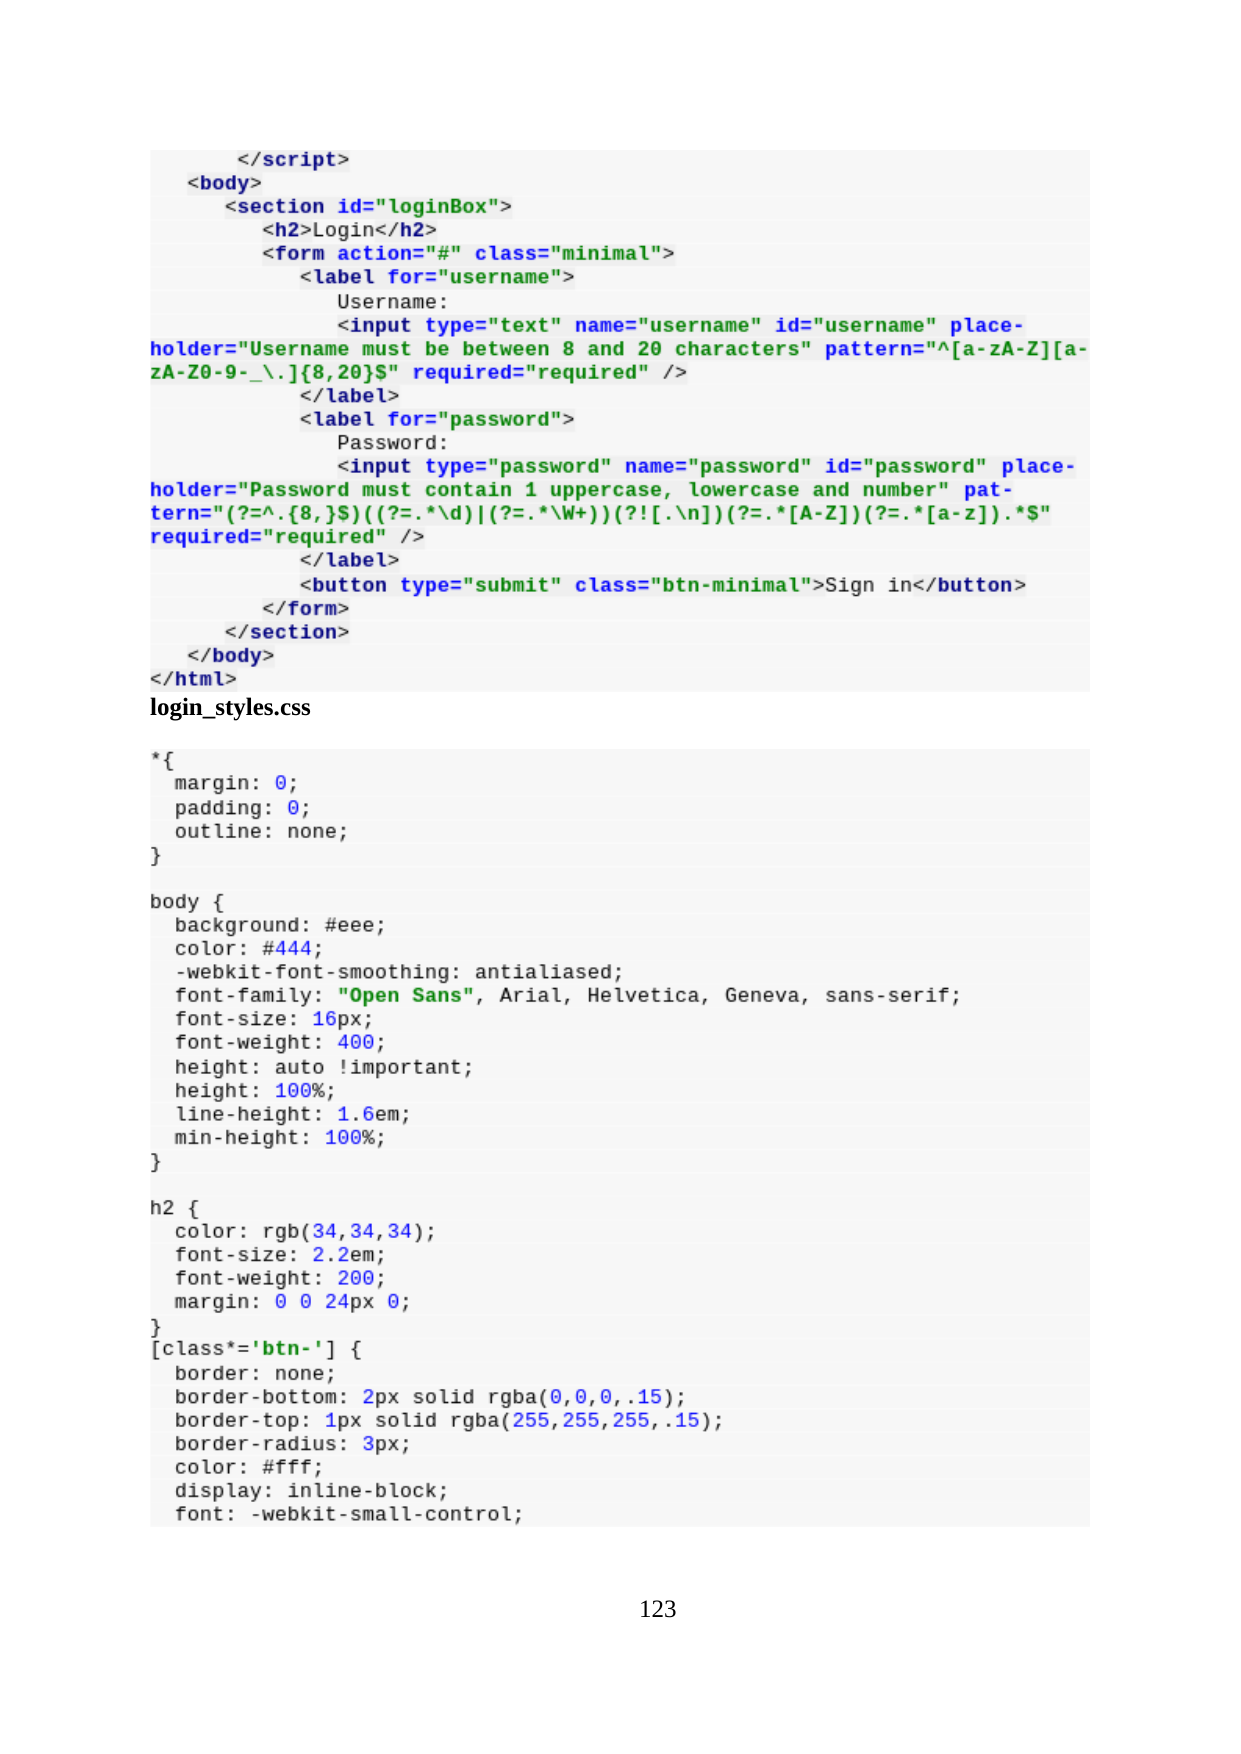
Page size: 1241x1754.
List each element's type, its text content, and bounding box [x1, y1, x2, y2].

subtitle login_styles.css [150, 692, 1090, 720]
